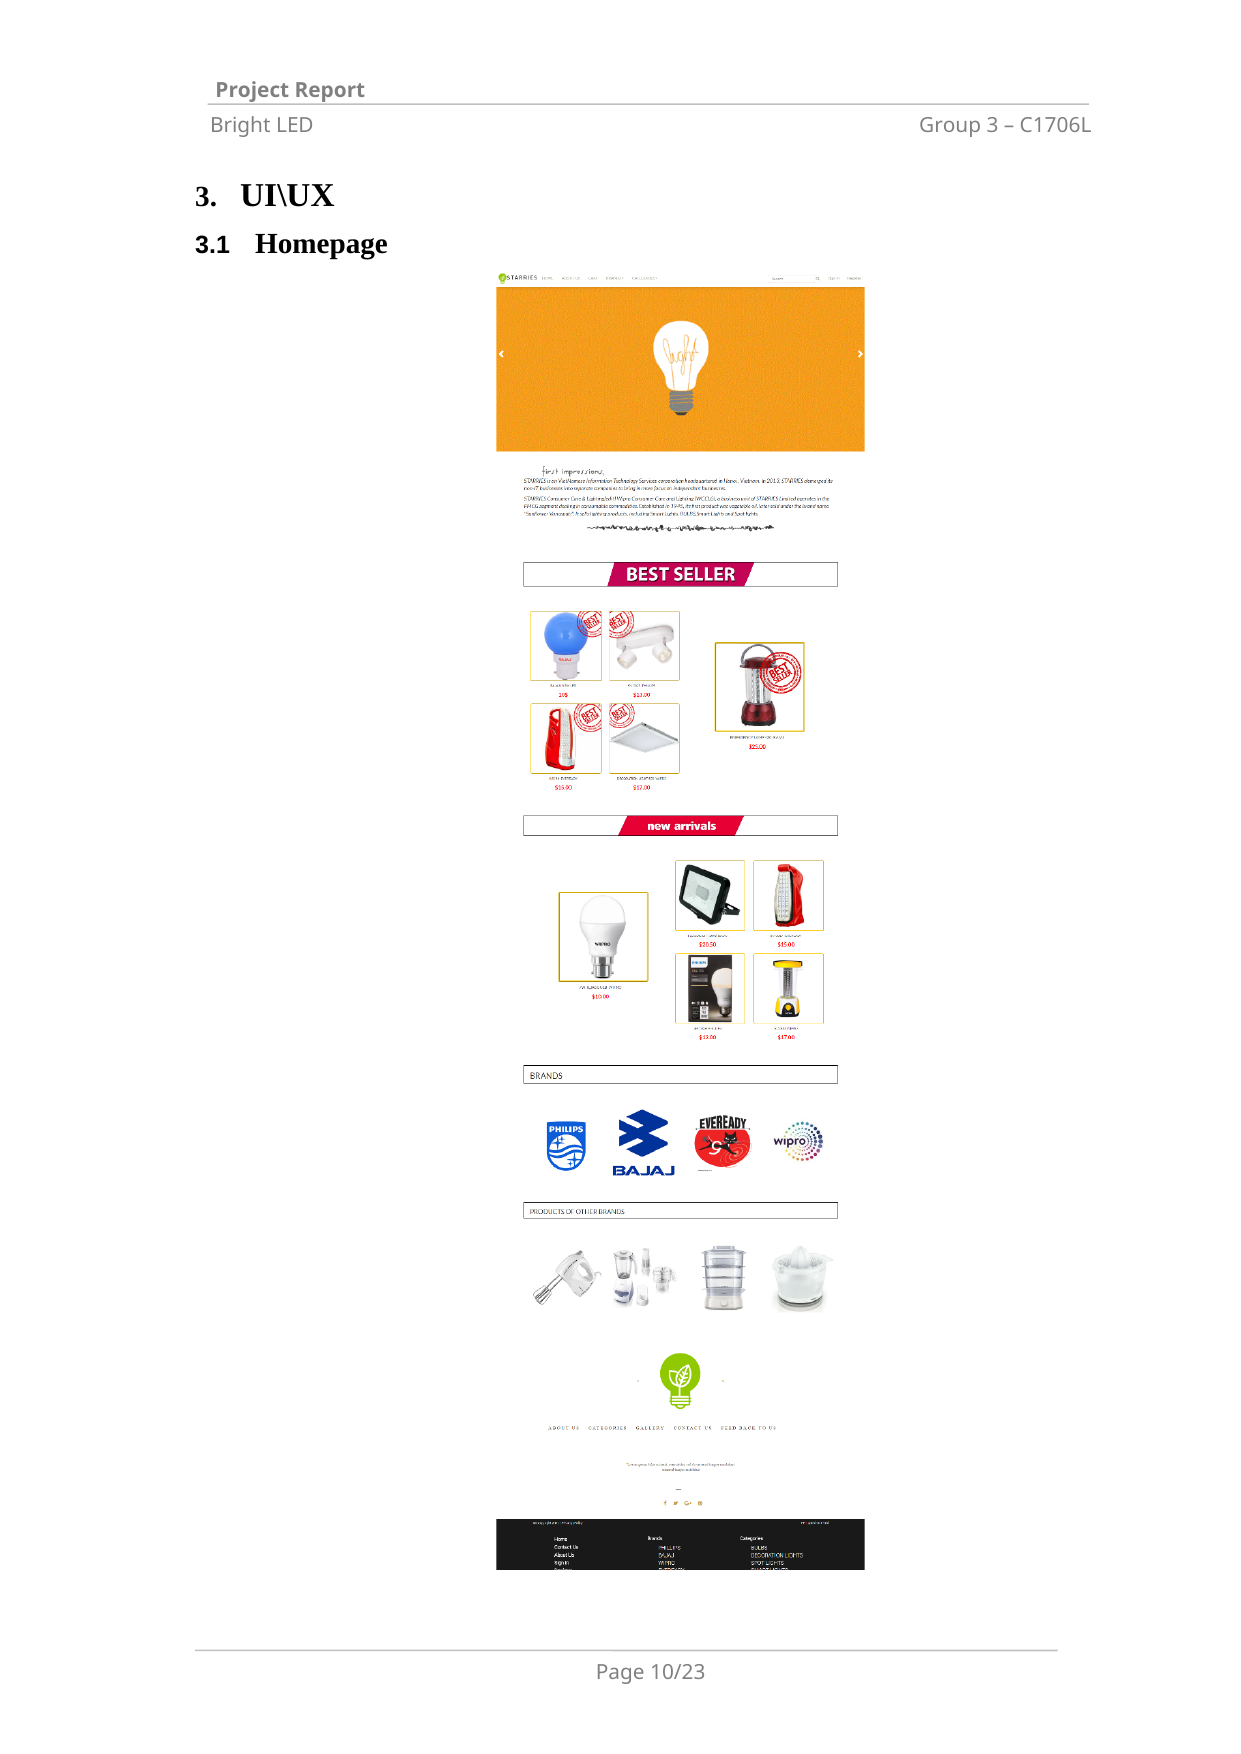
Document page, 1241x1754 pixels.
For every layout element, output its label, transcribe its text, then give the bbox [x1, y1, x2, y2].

subtitle Homepage [195, 226, 1106, 259]
picture [496, 272, 865, 1570]
subtitle UI\UX [195, 175, 1106, 213]
